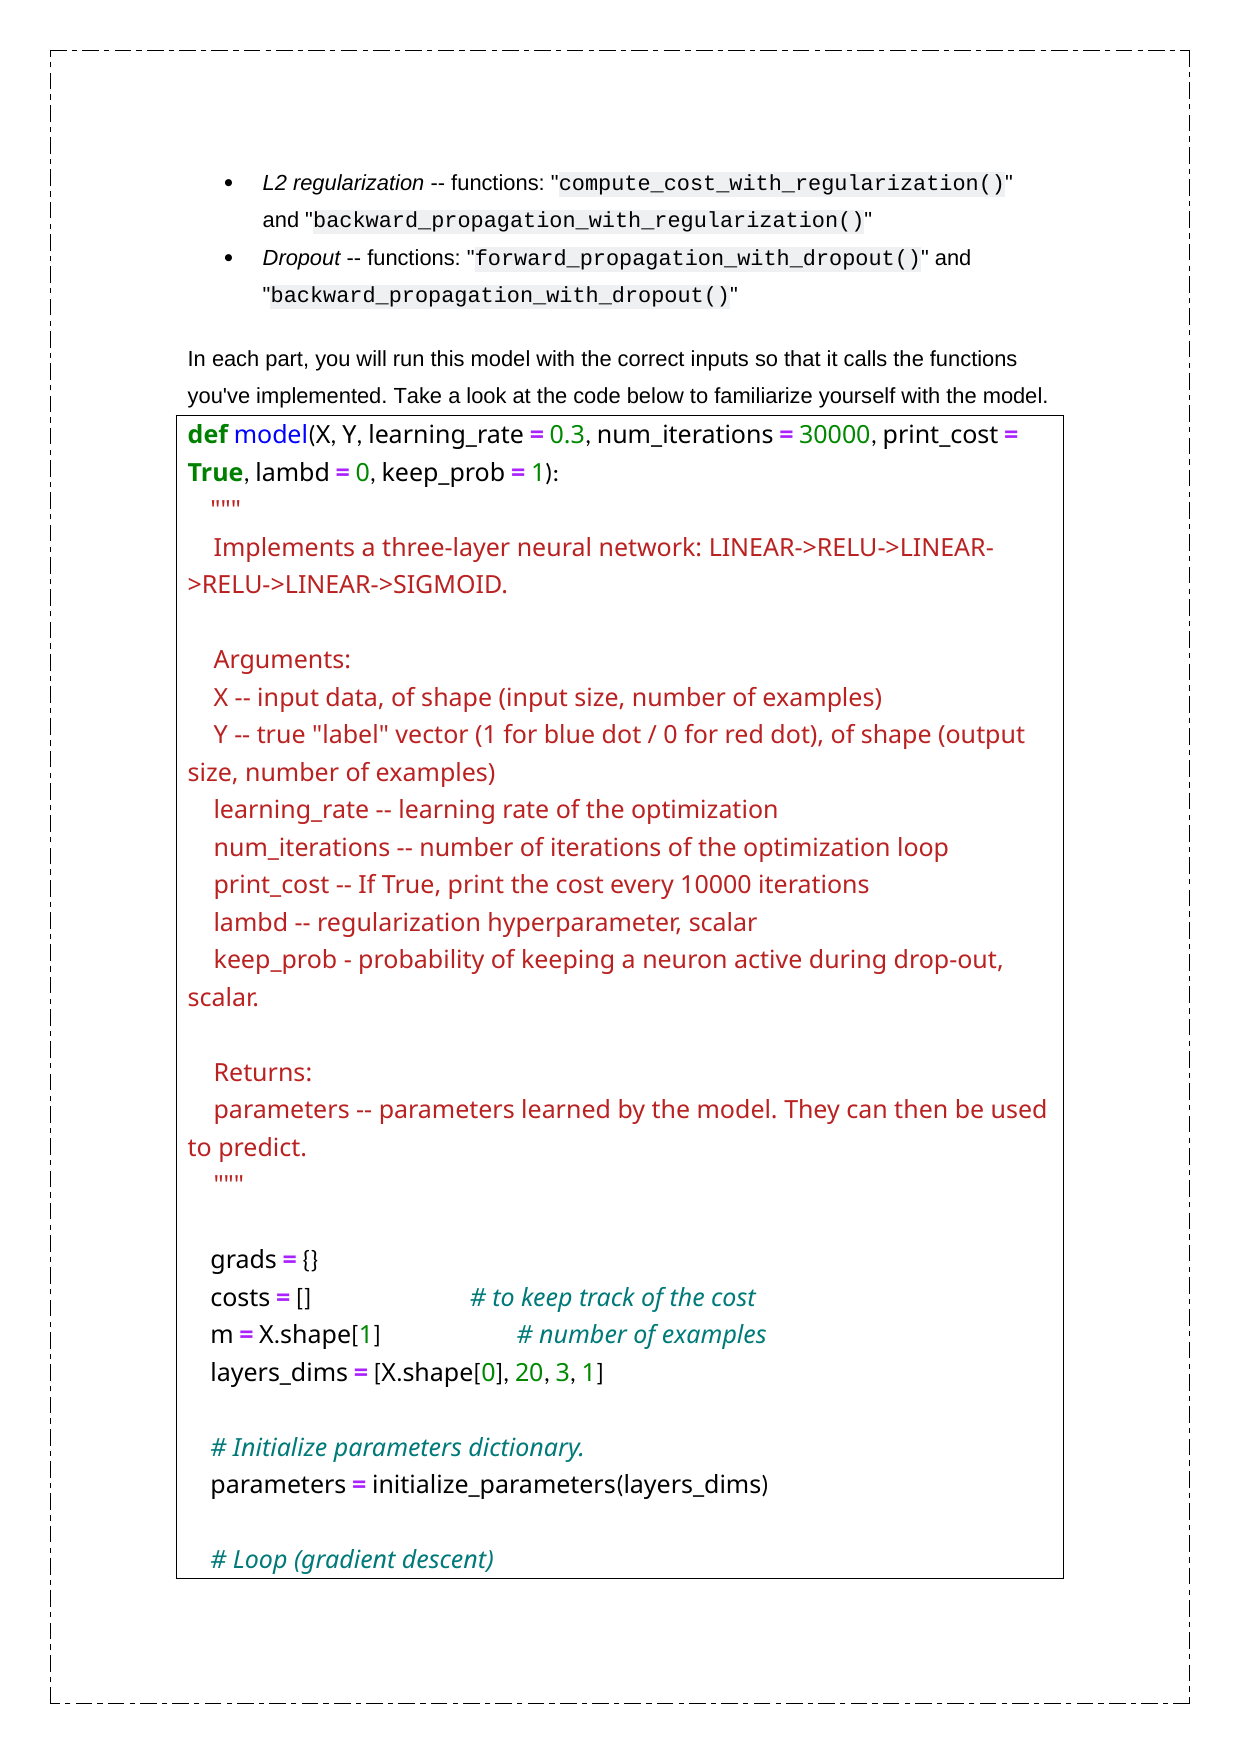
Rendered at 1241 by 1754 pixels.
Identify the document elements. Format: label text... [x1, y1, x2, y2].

list Dropout -- functions: "forward_propagation_with_dropout()" and "backward_propagation_with_dropout()" [225, 239, 1053, 314]
text In each part, you will run this model with the correct inputs so that it calls the functions you've implemented. Take a look at the code below to familiarize yourself with the model. [187, 339, 1053, 414]
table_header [177, 416, 1063, 1578]
list L2 regularization -- functions: "compute_cost_with_regularization()" and "backward_propagation_with_regularization()" [225, 164, 1053, 239]
